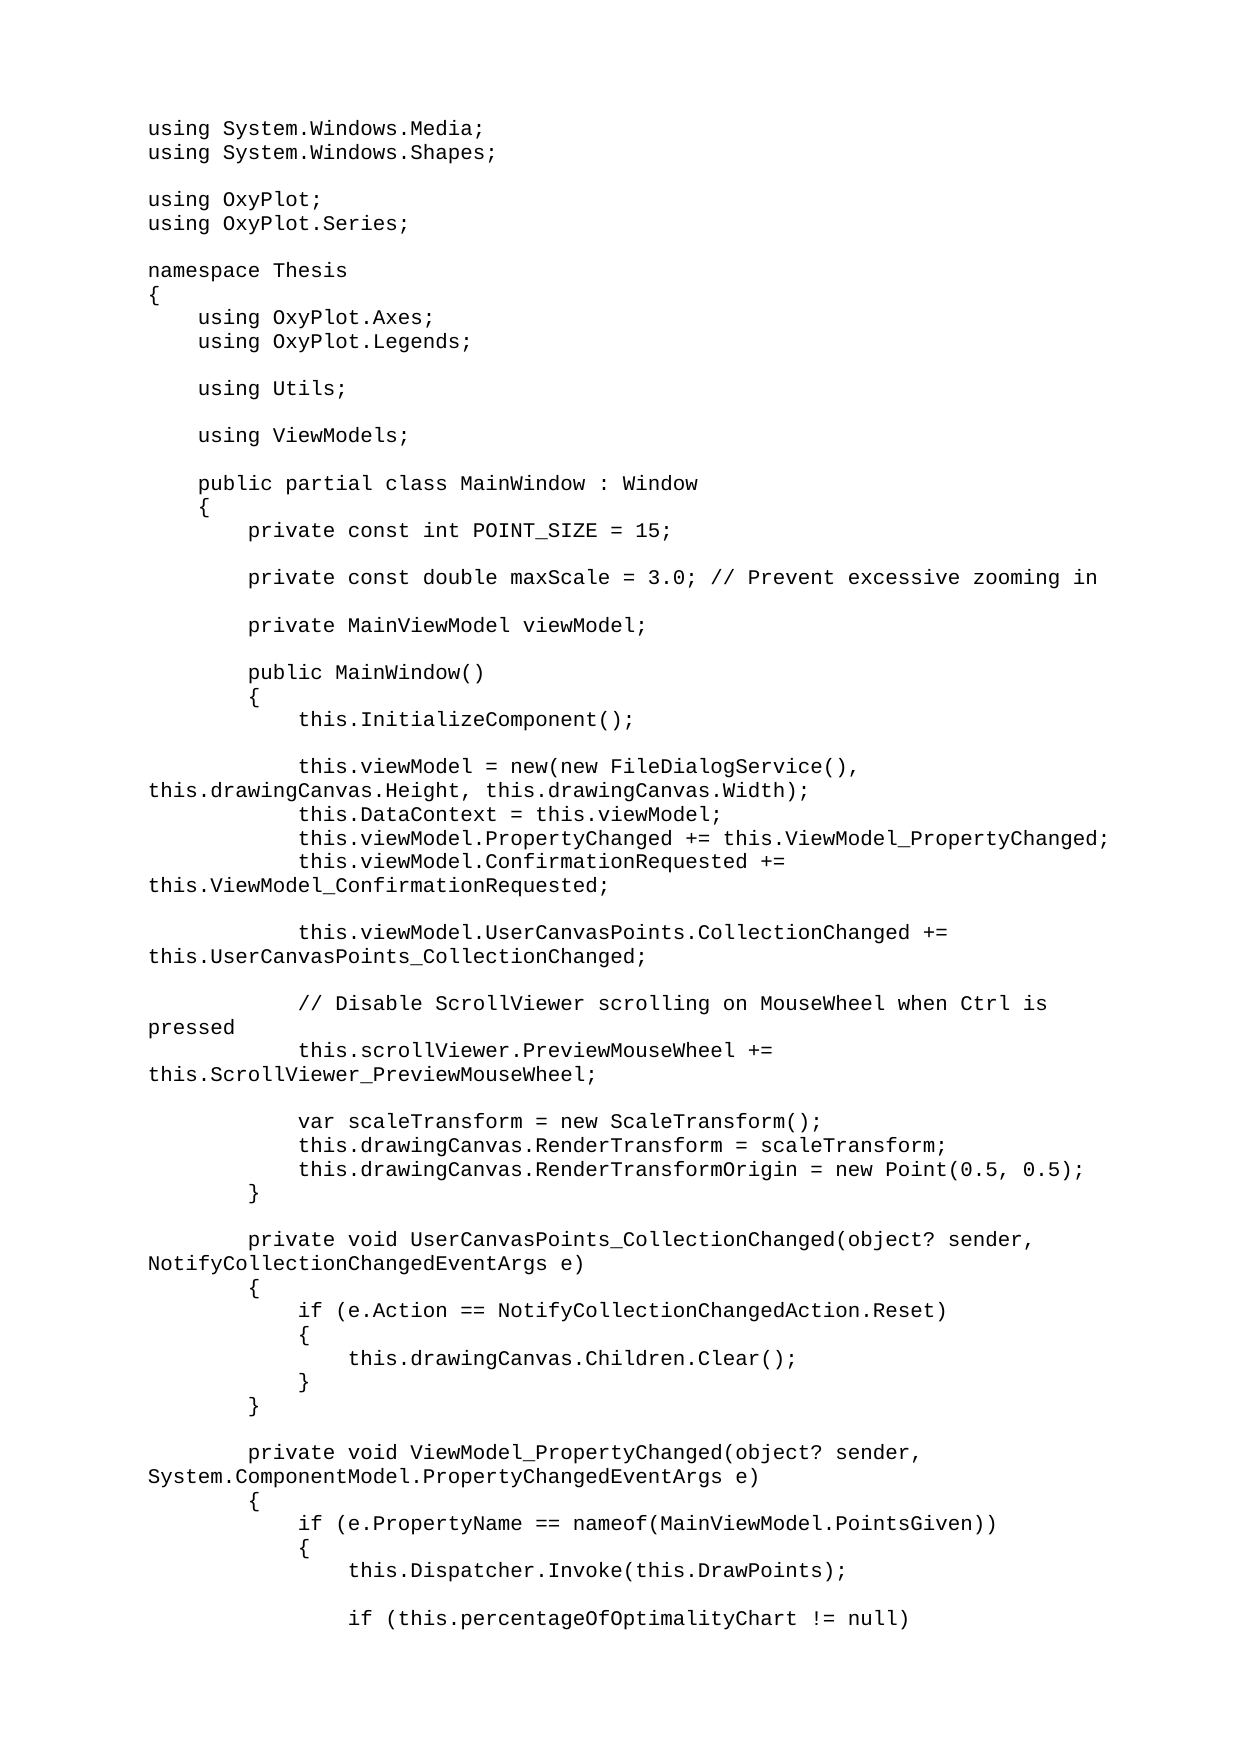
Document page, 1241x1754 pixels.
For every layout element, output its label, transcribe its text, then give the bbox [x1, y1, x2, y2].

text using OxyPlot.Legends; [148, 331, 1122, 354]
text { [148, 284, 1122, 307]
text public partial class MainWindow : Window [148, 473, 1122, 496]
text this.viewModel.PropertyChanged += this.ViewModel_PropertyChanged; [148, 827, 1122, 851]
text { [148, 1489, 1122, 1513]
text this.drawingCanvas.Children.Clear(); [148, 1348, 1122, 1371]
text this.Dispatcher.Invoke(this.DrawPoints); [148, 1561, 1122, 1584]
text { [148, 496, 1122, 520]
text this.viewModel = new(new FileDialogService(), this.drawingCanvas.Height, this.drawingCanvas.Width); [148, 757, 1122, 804]
text using OxyPlot; [148, 189, 1122, 213]
text { [148, 1537, 1122, 1561]
text { [148, 1277, 1122, 1300]
text private MainViewModel viewModel; [148, 615, 1122, 638]
text { [148, 1324, 1122, 1348]
text this.viewModel.UserCanvasPoints.CollectionChanged += this.UserCanvasPoints_CollectionChanged; [148, 922, 1122, 969]
text private const int POINT_SIZE = 15; [148, 520, 1122, 544]
text this.DataContext = this.viewModel; [148, 804, 1122, 827]
text this.drawingCanvas.RenderTransform = scaleTransform; [148, 1135, 1122, 1158]
text public MainWindow() [148, 662, 1122, 686]
text this.viewModel.ConfirmationRequested += this.ViewModel_ConfirmationRequested; [148, 851, 1122, 898]
text using OxyPlot.Axes; [148, 307, 1122, 331]
text this.drawingCanvas.RenderTransformOrigin = new Point(0.5, 0.5); [148, 1158, 1122, 1182]
text var scaleTransform = new ScaleTransform(); [148, 1111, 1122, 1135]
text using ViewModels; [148, 426, 1122, 449]
text this.InitializeComponent(); [148, 709, 1122, 733]
text private void ViewModel_PropertyChanged(object? sender, System.ComponentModel.PropertyChangedEventArgs e) [148, 1442, 1122, 1489]
text } [148, 1371, 1122, 1395]
text using System.Windows.Media; [148, 118, 1122, 142]
text // Disable ScrollViewer scrolling on MouseWheel when Ctrl is pressed [148, 993, 1122, 1040]
text this.scrollViewer.PreviewMouseWheel += this.ScrollViewer_PreviewMouseWheel; [148, 1040, 1122, 1088]
text } [148, 1182, 1122, 1206]
text if (this.percentageOfOptimalityChart != null) [148, 1608, 1122, 1631]
text namespace Thesis [148, 260, 1122, 284]
text if (e.Action == NotifyCollectionChangedAction.Reset) [148, 1300, 1122, 1324]
text } [148, 1395, 1122, 1419]
text private void UserCanvasPoints_CollectionChanged(object? sender, NotifyCollectionChangedEventArgs e) [148, 1229, 1122, 1277]
text using Utils; [148, 378, 1122, 402]
text if (e.PropertyName == nameof(MainViewModel.PointsGiven)) [148, 1513, 1122, 1537]
text private const double maxScale = 3.0; // Prevent excessive zooming in [148, 567, 1122, 591]
text { [148, 686, 1122, 709]
text using OxyPlot.Series; [148, 213, 1122, 236]
text using System.Windows.Shapes; [148, 142, 1122, 165]
